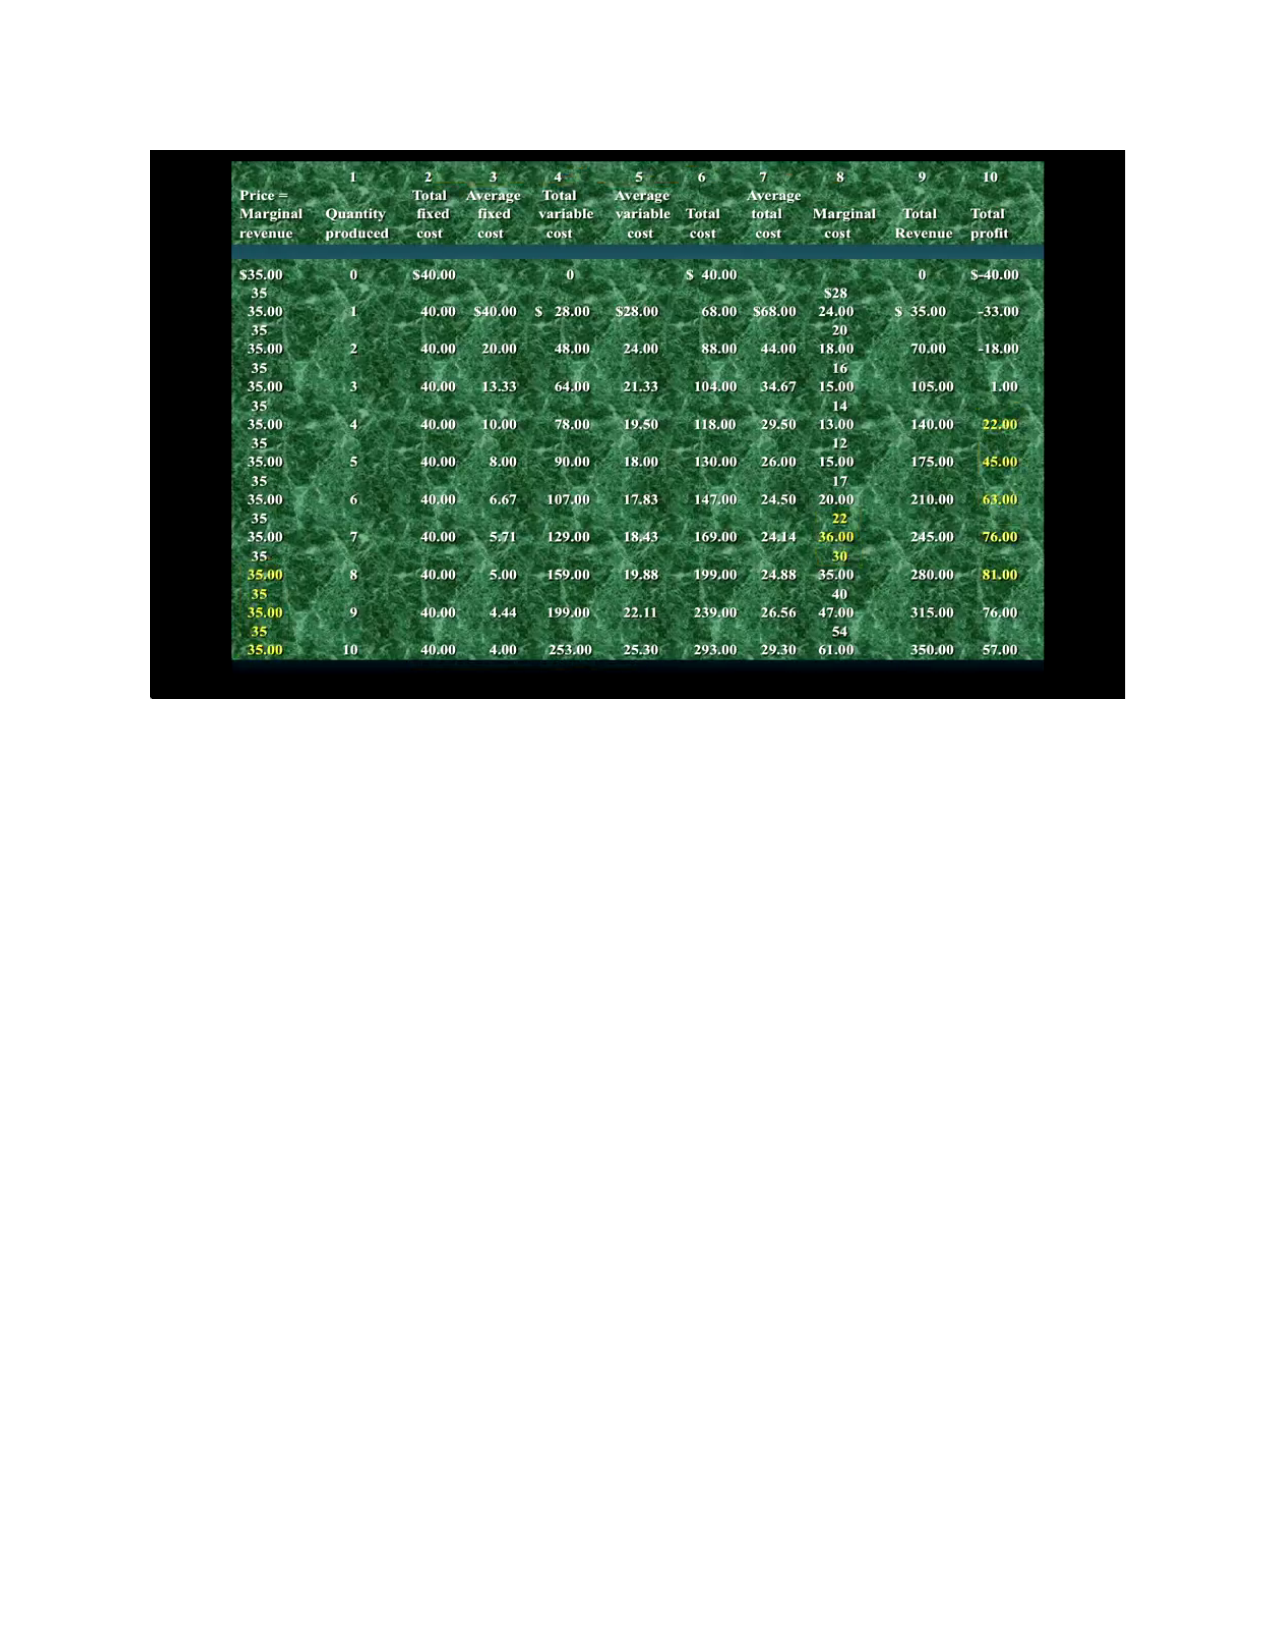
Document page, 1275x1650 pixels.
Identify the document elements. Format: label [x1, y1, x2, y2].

picture [150, 150, 1125, 699]
